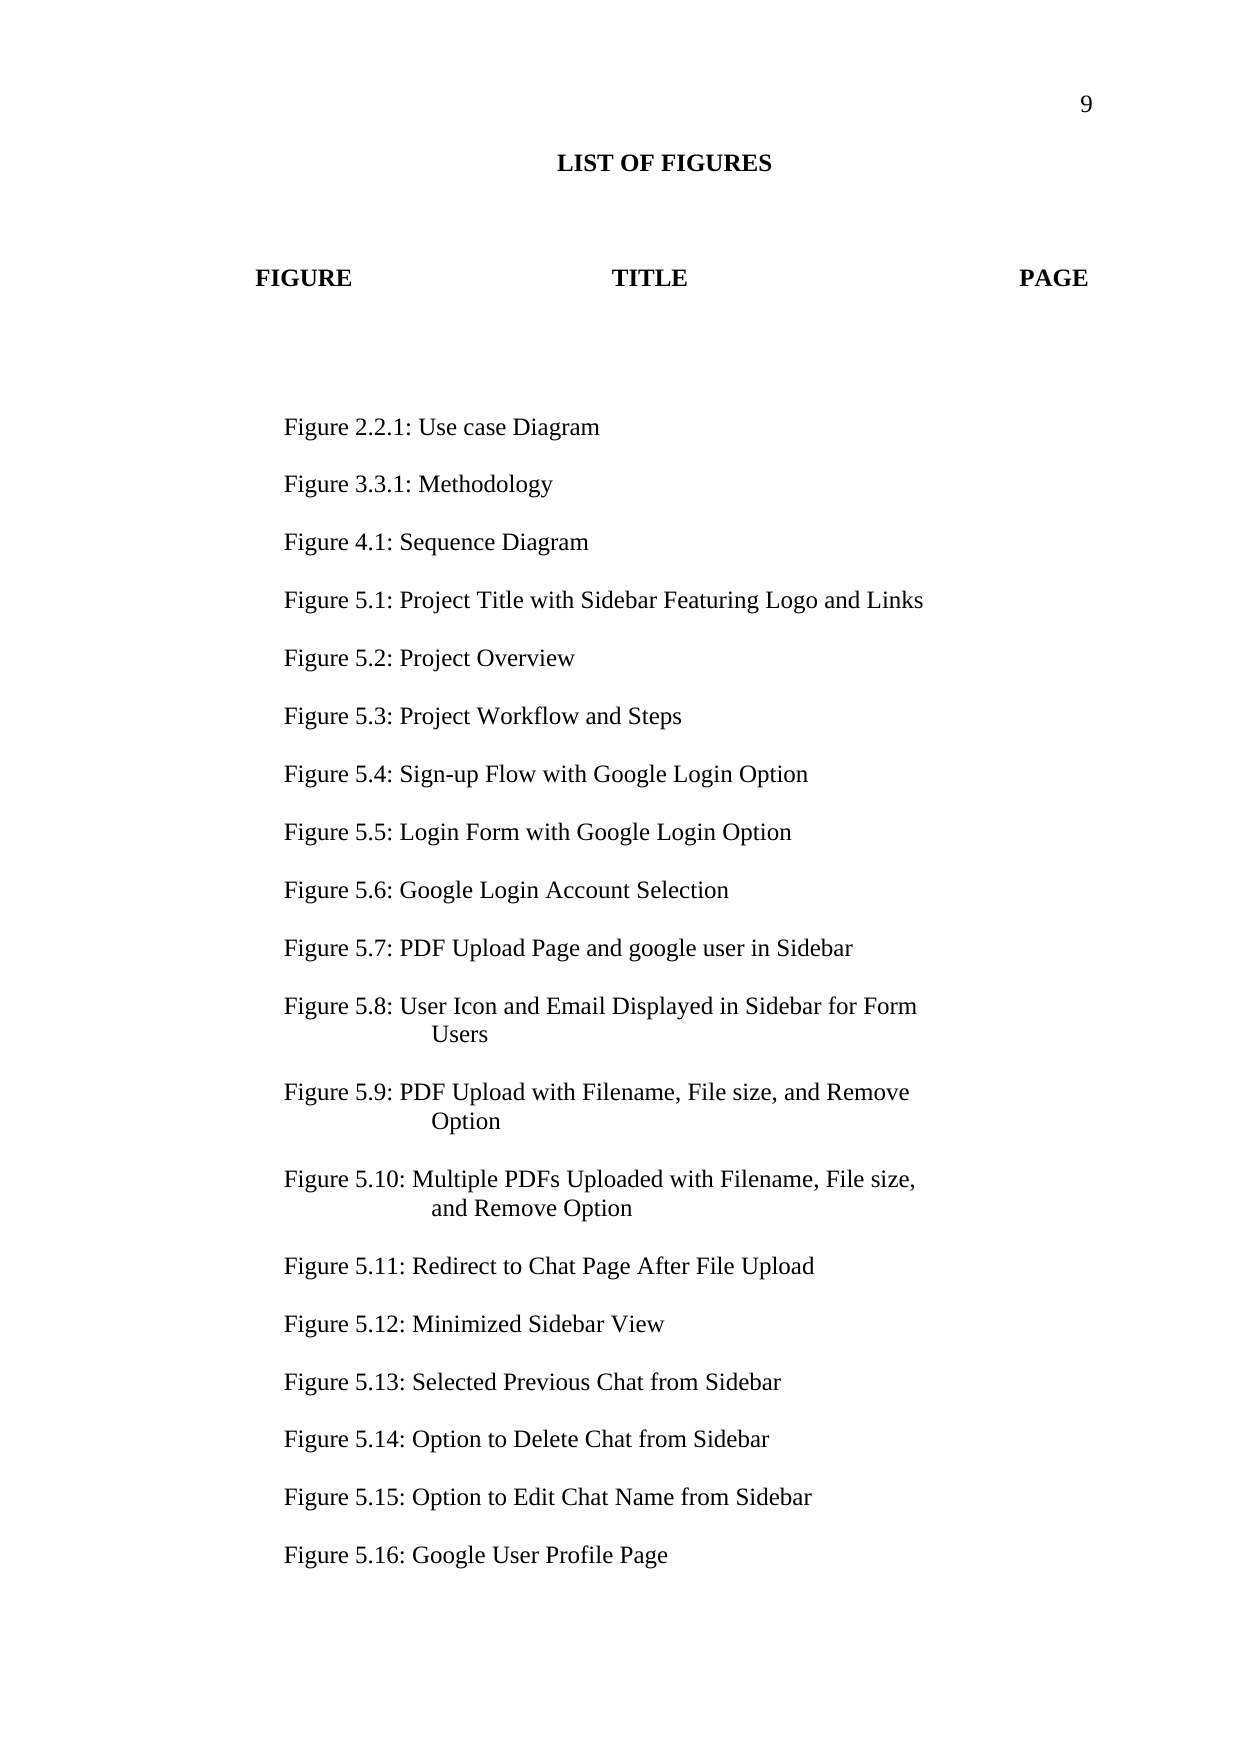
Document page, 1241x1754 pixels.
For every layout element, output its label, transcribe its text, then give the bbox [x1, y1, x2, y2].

text LIST OF FIGURES [236, 148, 1092, 176]
text FIGURE TITLE PAGE [236, 263, 1092, 291]
